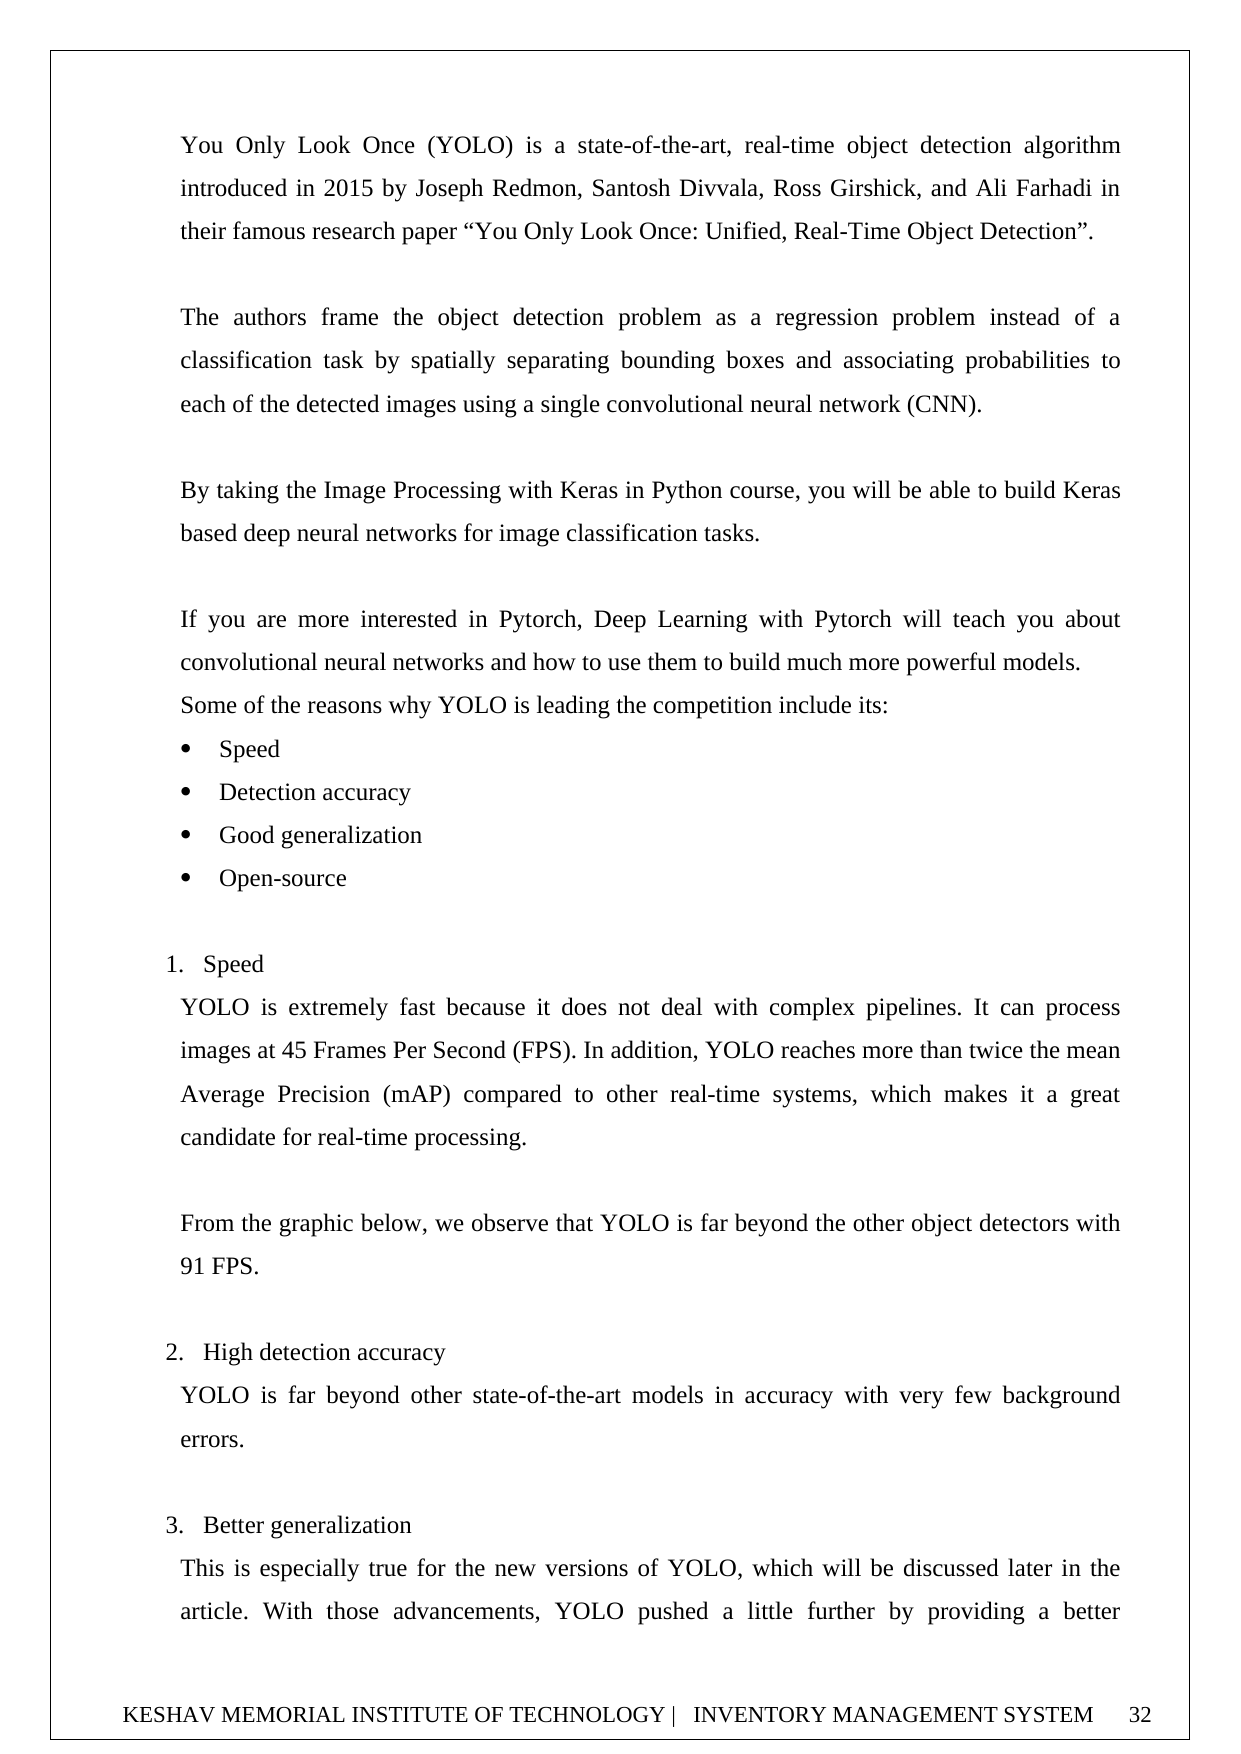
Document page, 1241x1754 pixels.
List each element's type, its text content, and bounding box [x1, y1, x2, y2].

list Open-source [181, 863, 1122, 892]
list Good generalization [181, 820, 1122, 849]
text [180, 1553, 1122, 1625]
text From the graphic below, we observe that YOLO is far beyond the other object detectors with 91 FPS. [180, 1208, 1122, 1280]
text YOLO is extremely fast because it does not deal with complex pipelines. It can process images at 45 Frames Per Second (FPS). In addition, YOLO reaches more than twice the mean Average Precision (mAP) compared to other real-time systems, which makes it a great candidate for real-time processing. [180, 992, 1122, 1151]
list Speed [181, 734, 1122, 762]
text The authors frame the object detection problem as a regression problem instead of a classification task by spatially separating bounding boxes and associating probabilities to each of the detected images using a single convolutional neural network (CNN). [180, 302, 1122, 417]
text Some of the reasons why YOLO is leading the competition include its: [180, 691, 1122, 719]
text If you are more interested in Pytorch, Deep Learning with Pytorch will teach you about convolutional neural networks and how to use them to build much more powerful models. [180, 604, 1122, 676]
text You Only Look Once (YOLO) is a state-of-the-art, real-time object detection algorithm introduced in 2015 by Joseph Redmon, Santosh Divvala, Ross Girshick, and Ali Farhadi in their famous research paper “You Only Look Once: Unified, Real-Time Object Detection”. [180, 130, 1122, 245]
list High detection accuracy [165, 1337, 1122, 1366]
list Detection accuracy [181, 777, 1122, 806]
list Better generalization [165, 1510, 1122, 1539]
text YOLO is far beyond other state-of-the-art models in accuracy with very few background errors. [180, 1381, 1122, 1452]
text By taking the Image Processing with Keras in Python course, you will be able to build Keras based deep neural networks for image classification tasks. [180, 475, 1122, 547]
list Speed [165, 949, 1122, 978]
